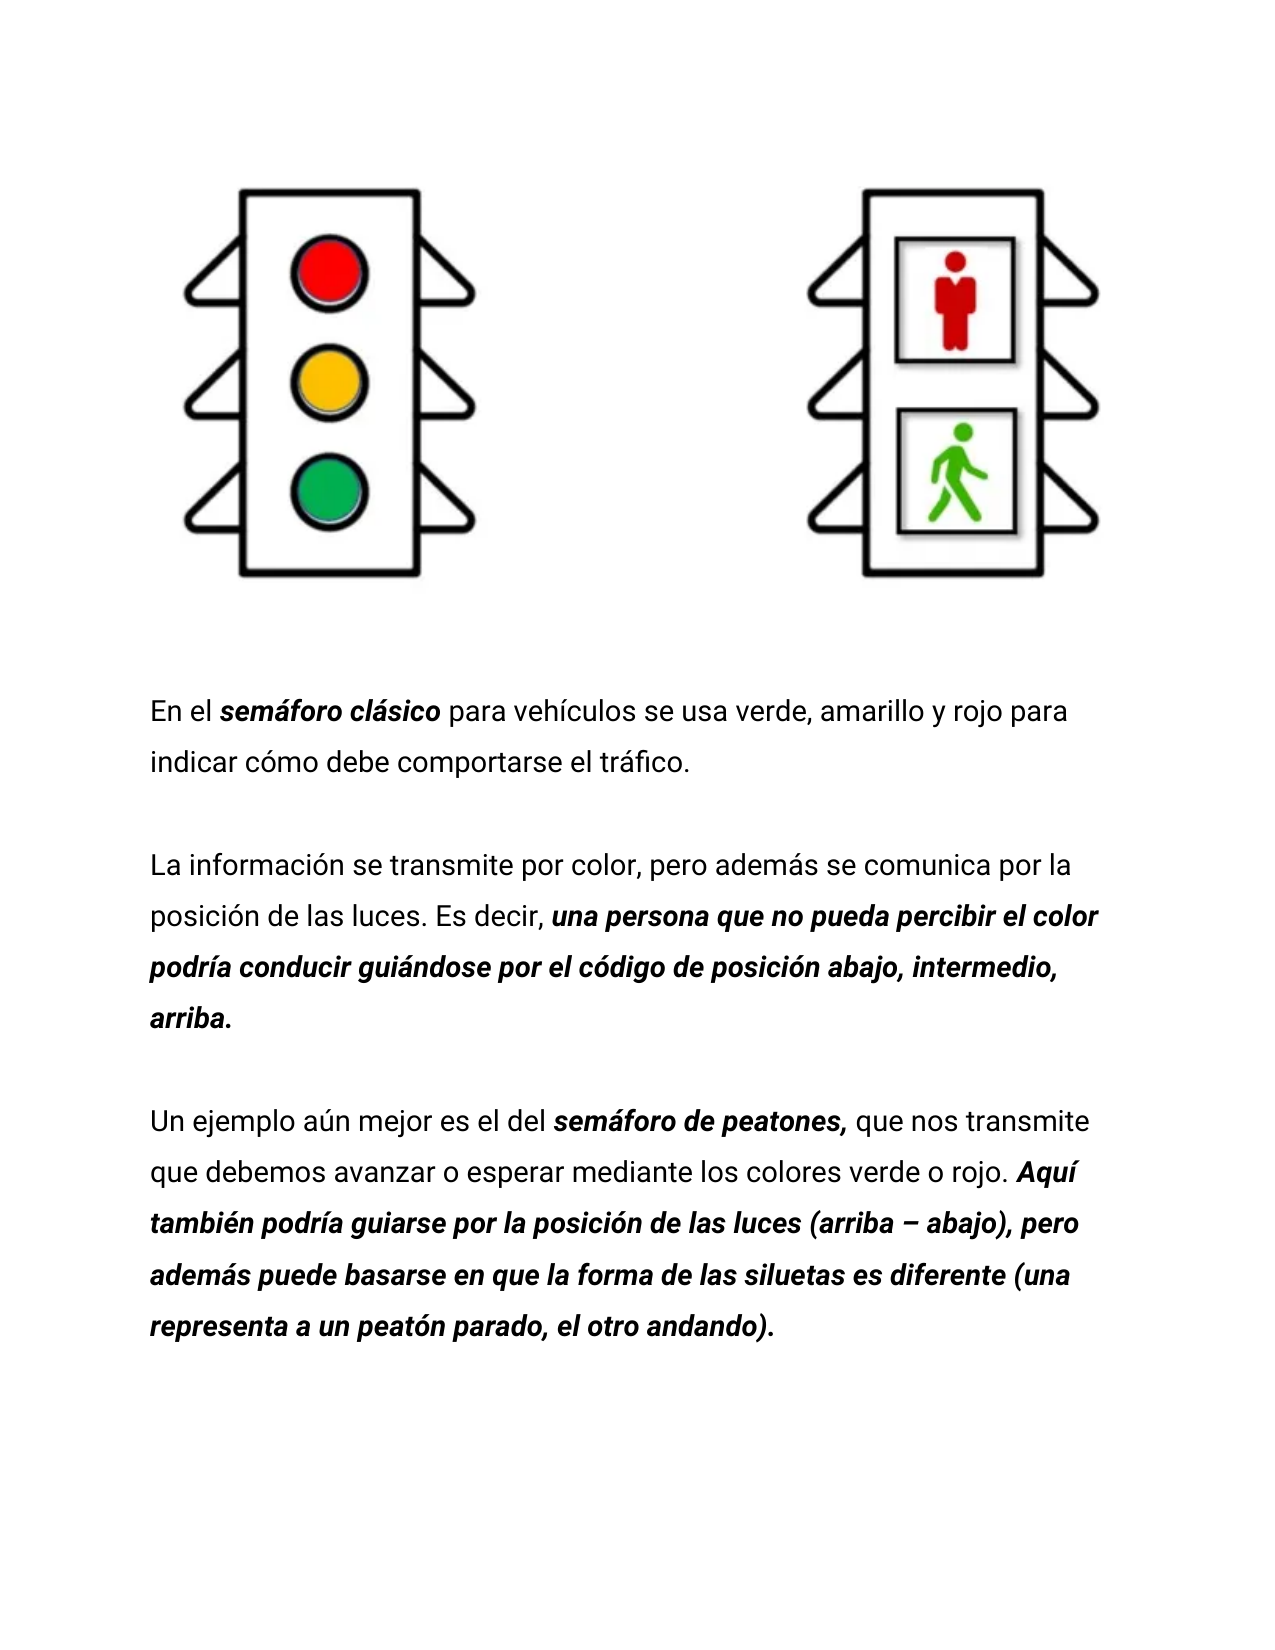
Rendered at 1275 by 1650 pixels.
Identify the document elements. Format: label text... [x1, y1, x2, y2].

picture [150, 150, 1110, 619]
text Un ejemplo aún mejor es el del semáforo de peatones, que nos transmite que debemos avanzar o esperar mediante los colores verde o rojo. Aquí también podría guiarse por la posición de las luces (arriba – abajo), pero además puede basarse en que la forma de las siluetas es diferente (una representa a un peatón parado, el otro andando). [150, 1104, 1125, 1343]
text En el semáforo clásico para vehículos se usa verde, amarillo y rojo para indicar cómo debe comportarse el tráfico. [150, 694, 1125, 780]
text La información se transmite por color, pero además se comunica por la posición de las luces. Es decir, una persona que no pueda percibir el color podría conducir guiándose por el código de posición abajo, intermedio, arriba. [150, 848, 1125, 1036]
